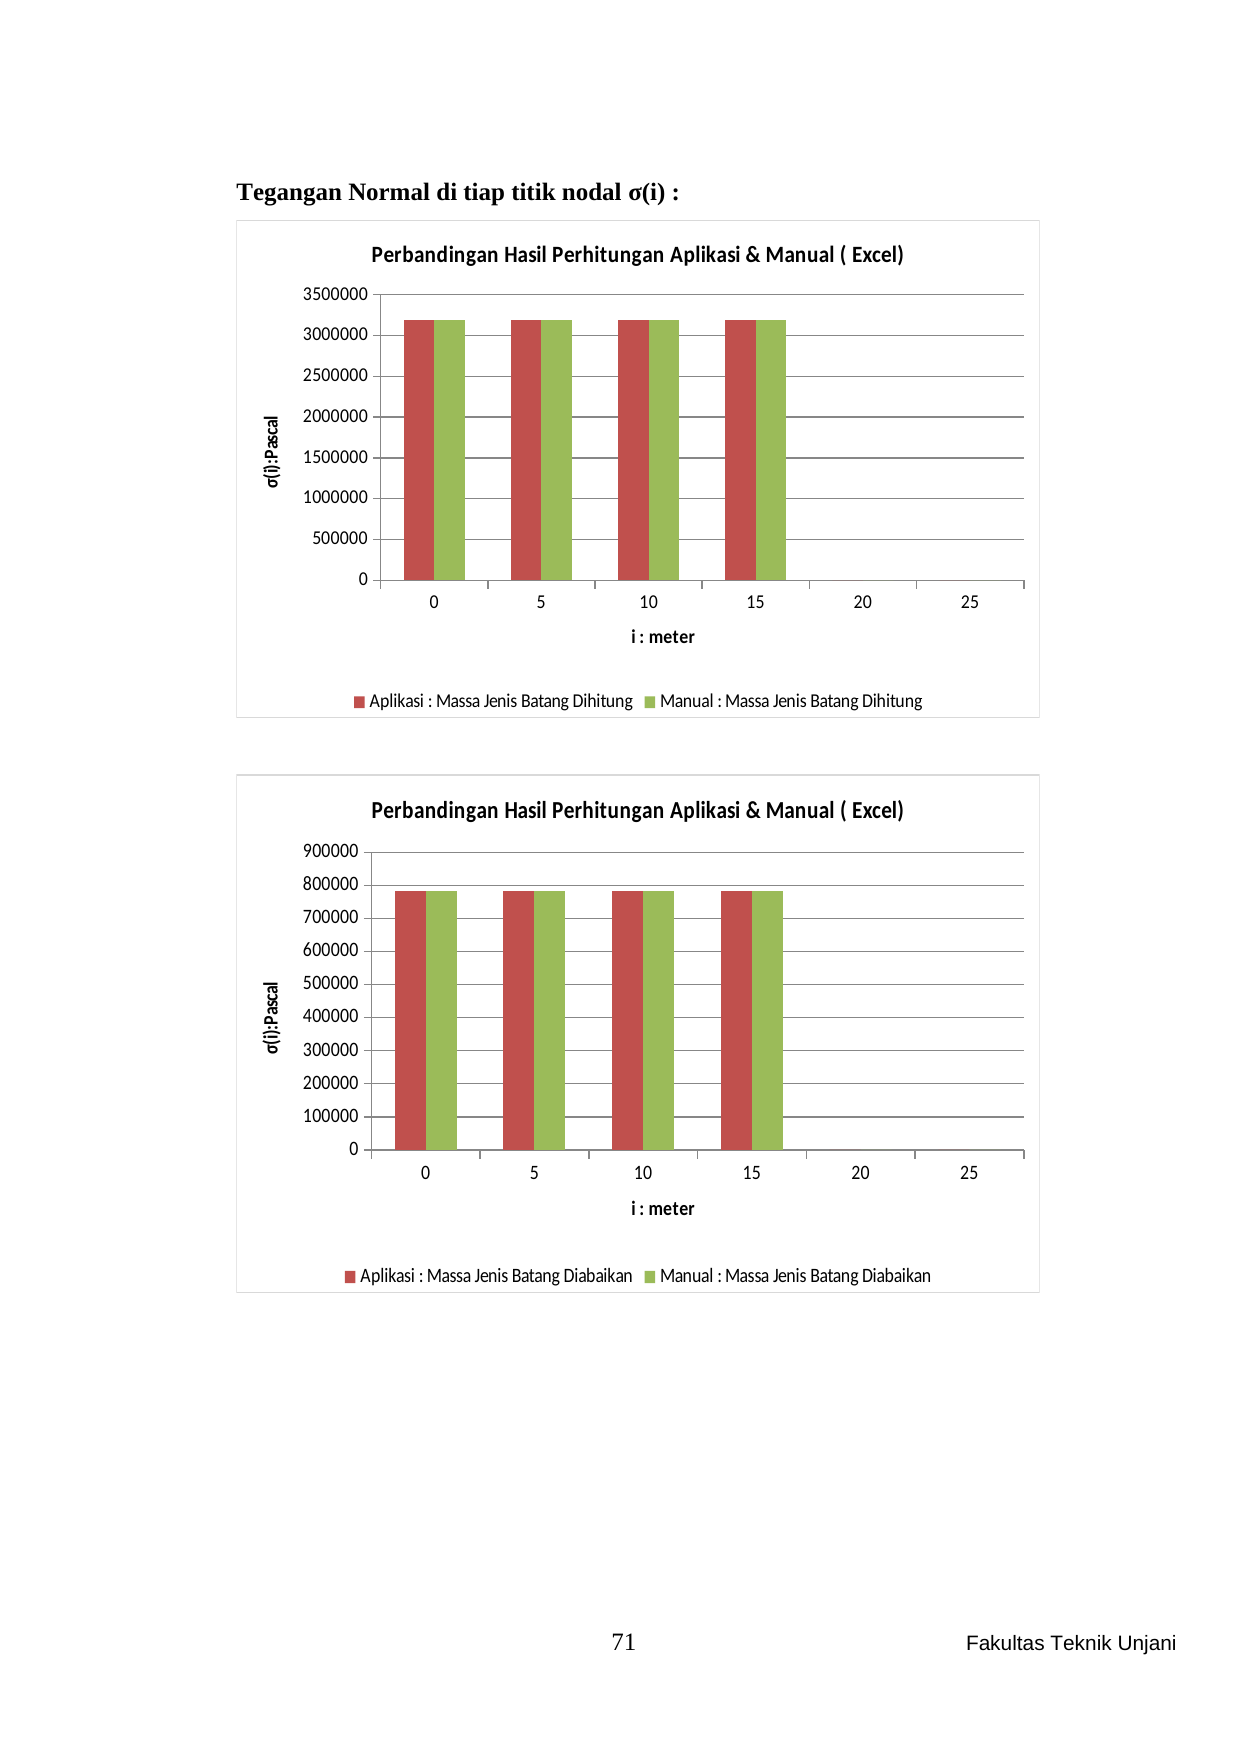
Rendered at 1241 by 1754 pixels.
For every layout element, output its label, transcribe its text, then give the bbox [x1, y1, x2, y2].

text Tegangan Normal di tiap titik nodal σ(i) : [236, 177, 1063, 206]
